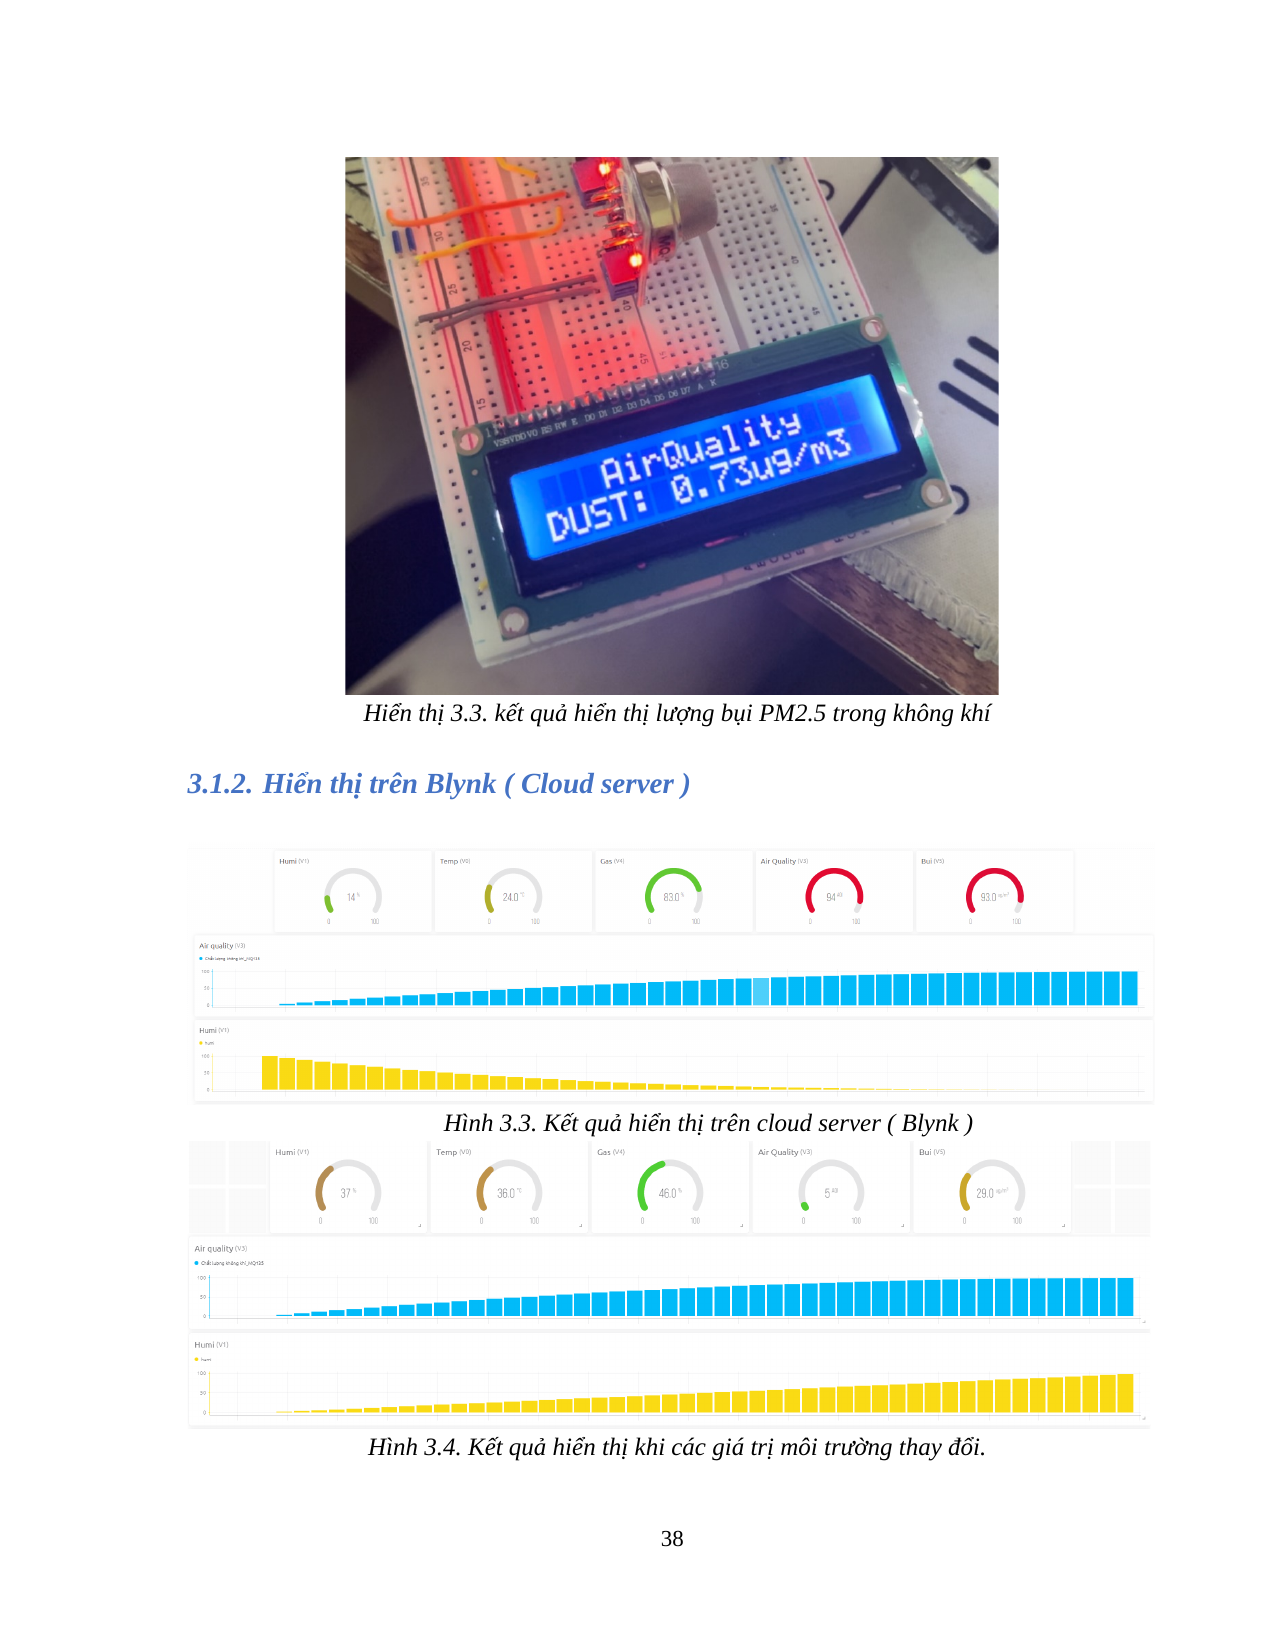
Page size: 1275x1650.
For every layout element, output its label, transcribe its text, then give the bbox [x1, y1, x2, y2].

picture [187, 1141, 1151, 1429]
subtitle Hình 3.4. Kết quả hiển thị khi các giá trị môi trường thay đổi. [200, 1432, 1156, 1461]
picture [345, 157, 999, 695]
picture [187, 842, 1155, 1105]
list Hình 3.3. Kết quả hiển thị trên cloud server ( Blynk ) [262, 1108, 1156, 1137]
list Hiển thị trên Blynk ( Cloud server ) [187, 766, 1156, 799]
subtitle Hiển thị 3.3. kết quả hiển thị lượng bụi PM2.5 trong không khí [200, 698, 1156, 727]
